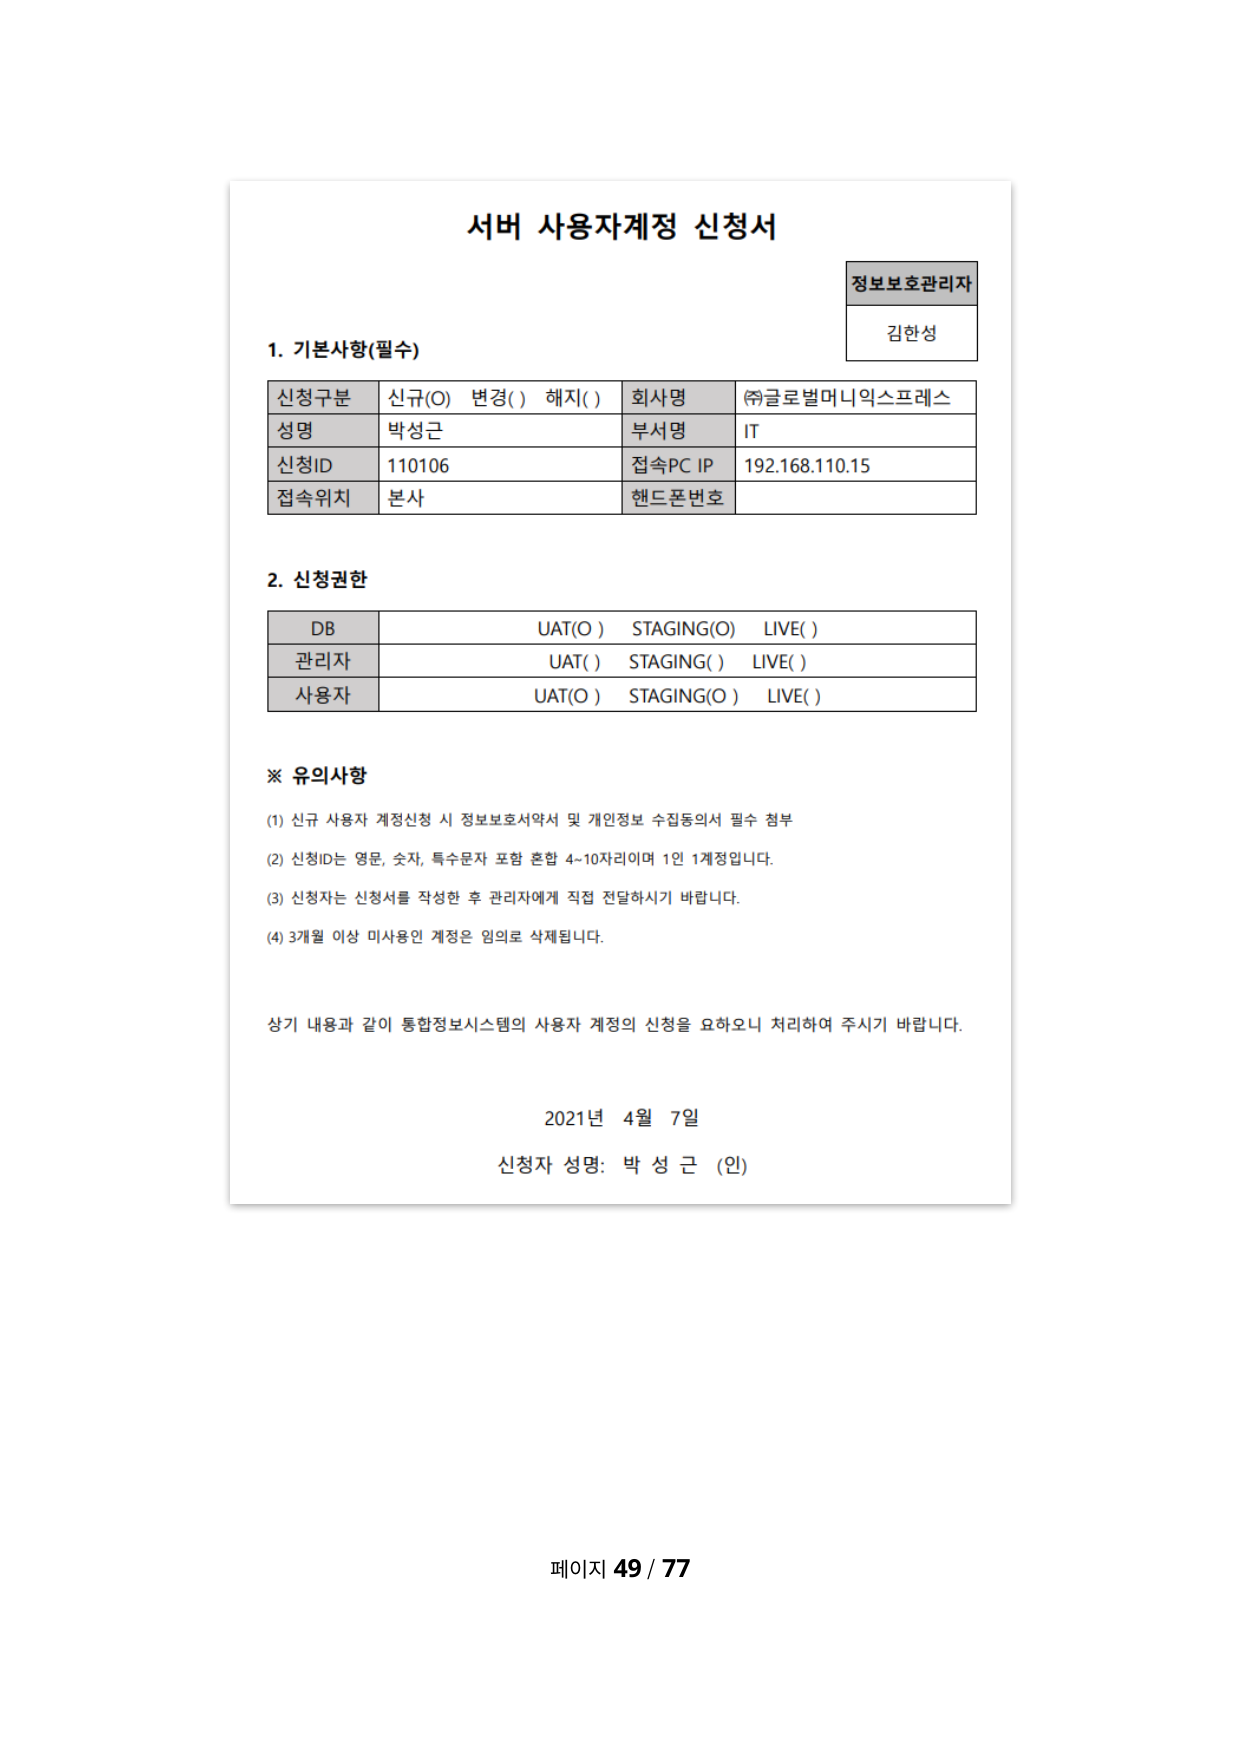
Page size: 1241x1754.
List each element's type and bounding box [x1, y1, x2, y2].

picture [245, 196, 996, 1189]
